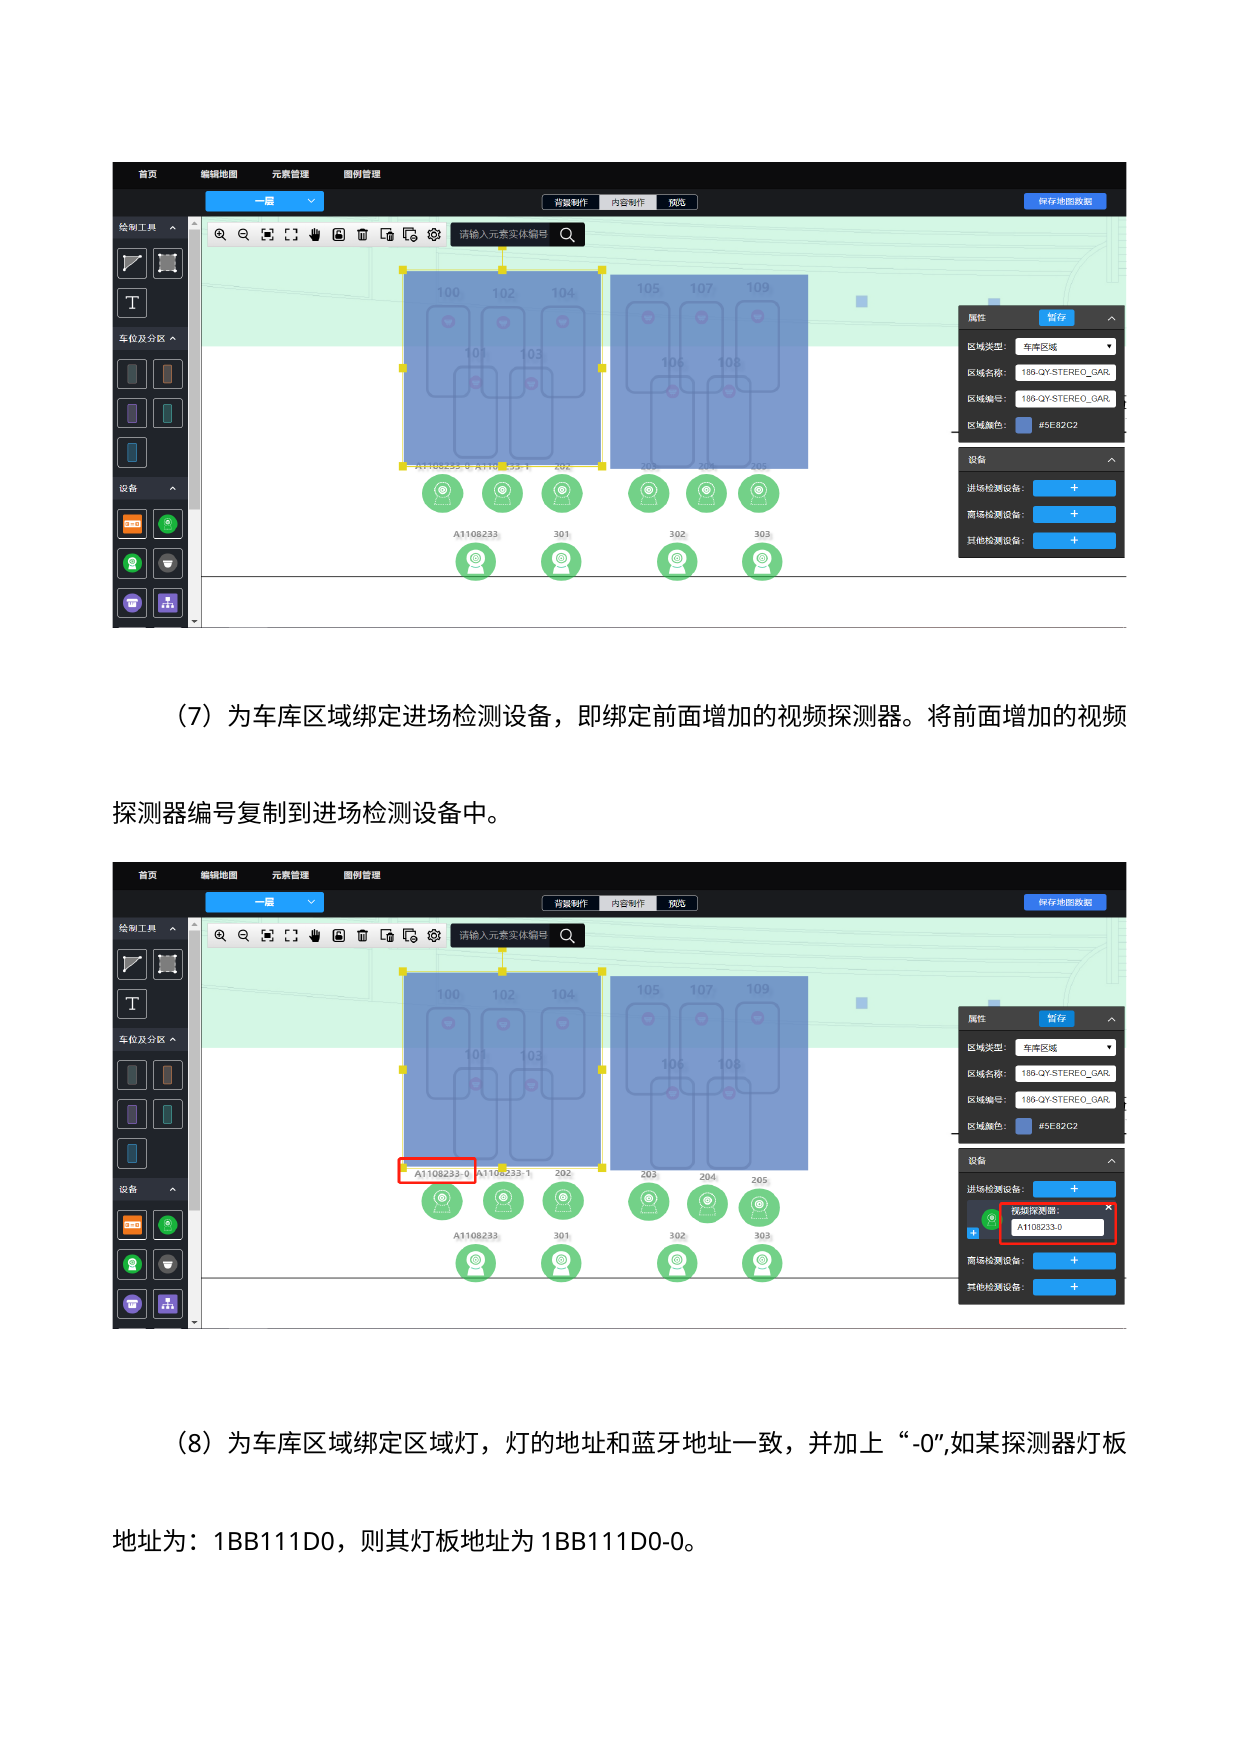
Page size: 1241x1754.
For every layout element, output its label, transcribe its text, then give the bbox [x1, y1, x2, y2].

list （7）为车库区域绑定进场检测设备，即绑定前面增加的视频探测器。将前面增加的视频探测器编号复制到进场检测设备中。 [112, 682, 1128, 844]
picture [112, 162, 1127, 628]
picture [112, 862, 1127, 1329]
list 为车库区域绑定区域灯，灯的地址和蓝牙地址一致，并加上“-0”,如某探测器灯板地址为：1BB111D0，则其灯板地址为1BB111D0-0。 [112, 1409, 1128, 1572]
